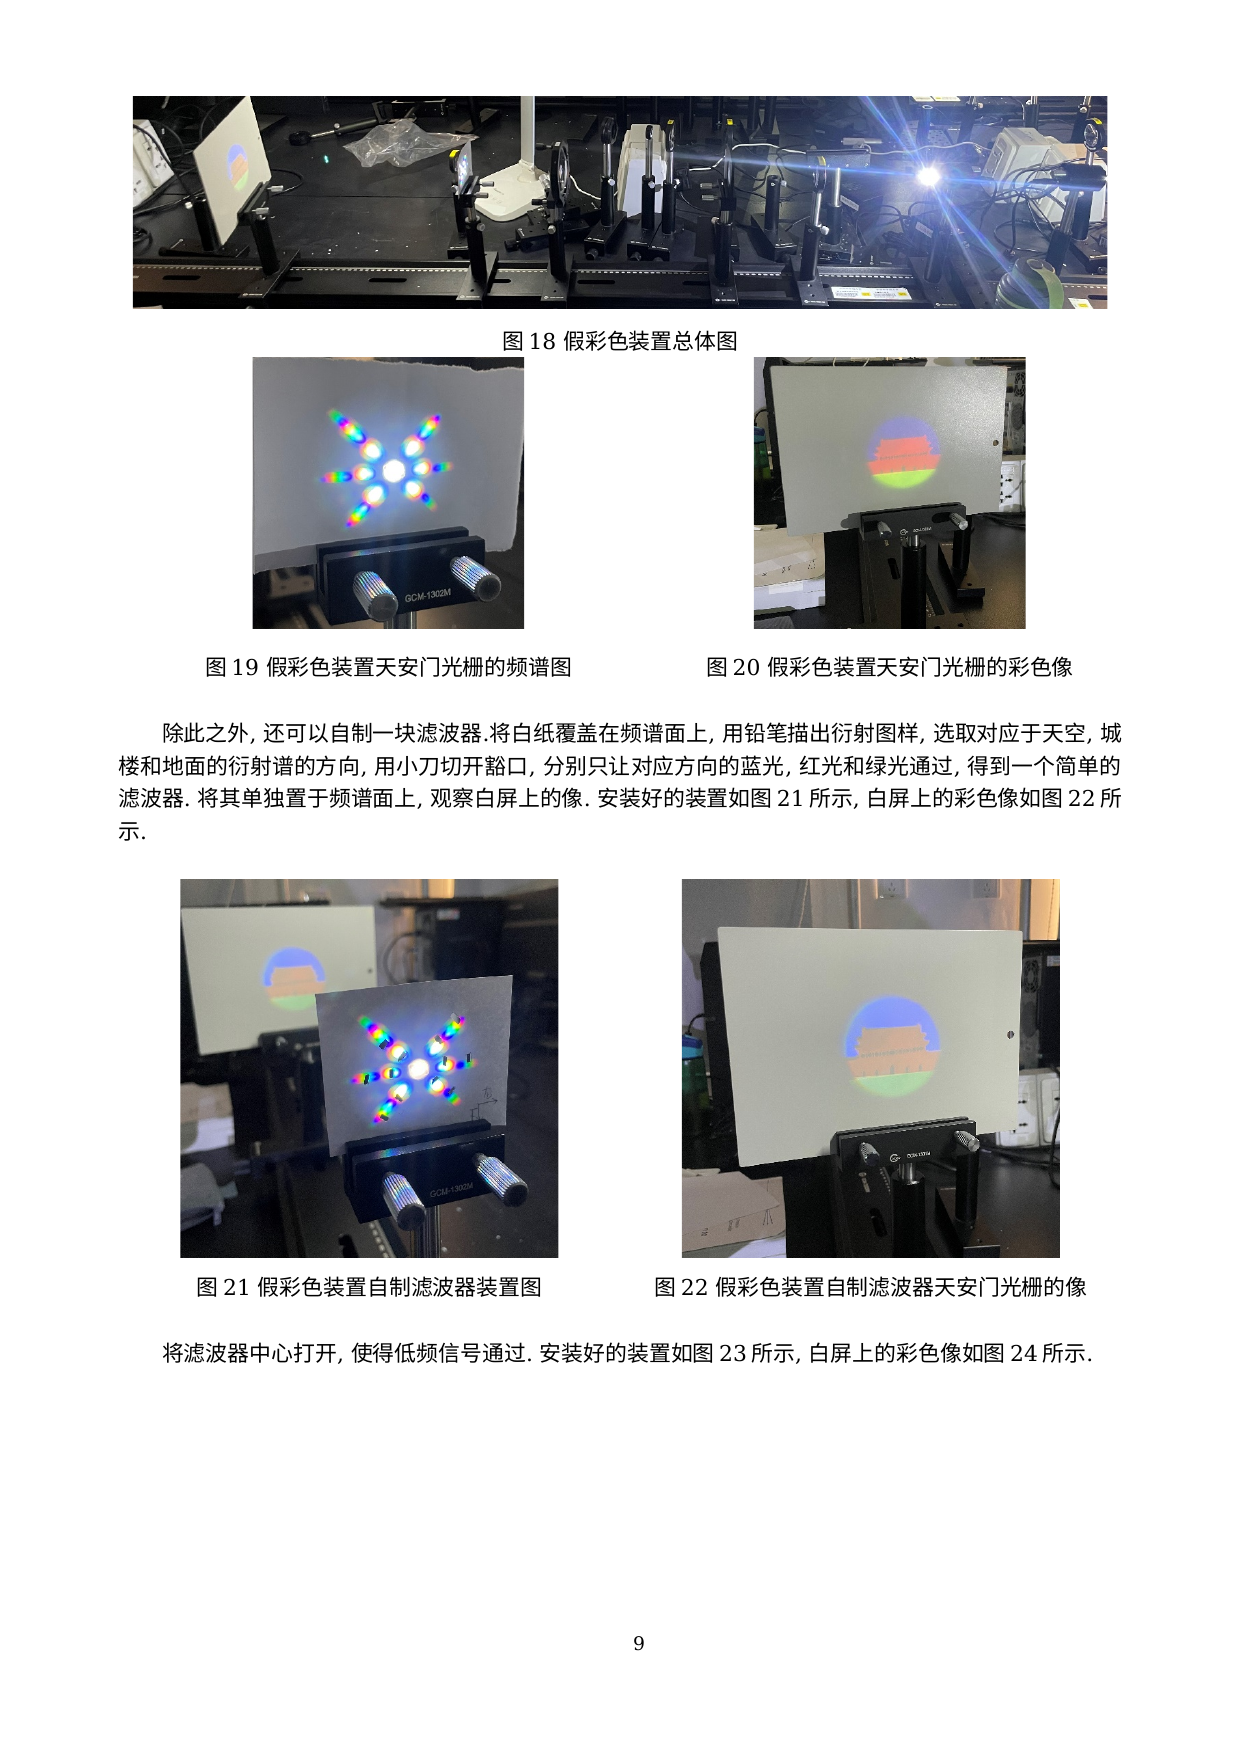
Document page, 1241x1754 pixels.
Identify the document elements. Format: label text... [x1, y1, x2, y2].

picture [252, 357, 525, 629]
picture [681, 879, 1060, 1258]
text 除此之外, 还可以自制一块滤波器.将白纸覆盖在频谱面上, 用铅笔描出衍射图样, 选取对应于天空, 城楼和地面的衍射谱的方向, 用小刀切开豁口, 分别只让对应方向的蓝光, 红光和绿光通过, 得到一个简单的滤波器. 将其单独置于频谱面上, 观察白屏上的像. 安装好的装置如图21所示, 白屏上的彩色像如图22所示. [118, 716, 1122, 846]
table_cell 图19 假彩色装置天安门光栅的频谱图 [119, 357, 658, 682]
text 将滤波器中心打开, 使得低频信号通过. 安装好的装置如图23所示, 白屏上的彩色像如图24所示. [118, 1335, 1122, 1368]
table_header 图18 假彩色装置总体图 [119, 96, 1121, 356]
table_header 图22 假彩色装置自制滤波器天安门光栅的像 [621, 879, 1121, 1302]
table_cell 图20 假彩色装置天安门光栅的彩色像 [659, 357, 1121, 682]
picture [180, 879, 559, 1258]
picture [132, 96, 1108, 309]
picture [753, 357, 1026, 629]
table_header 图21 假彩色装置自制滤波器装置图 [119, 879, 620, 1302]
